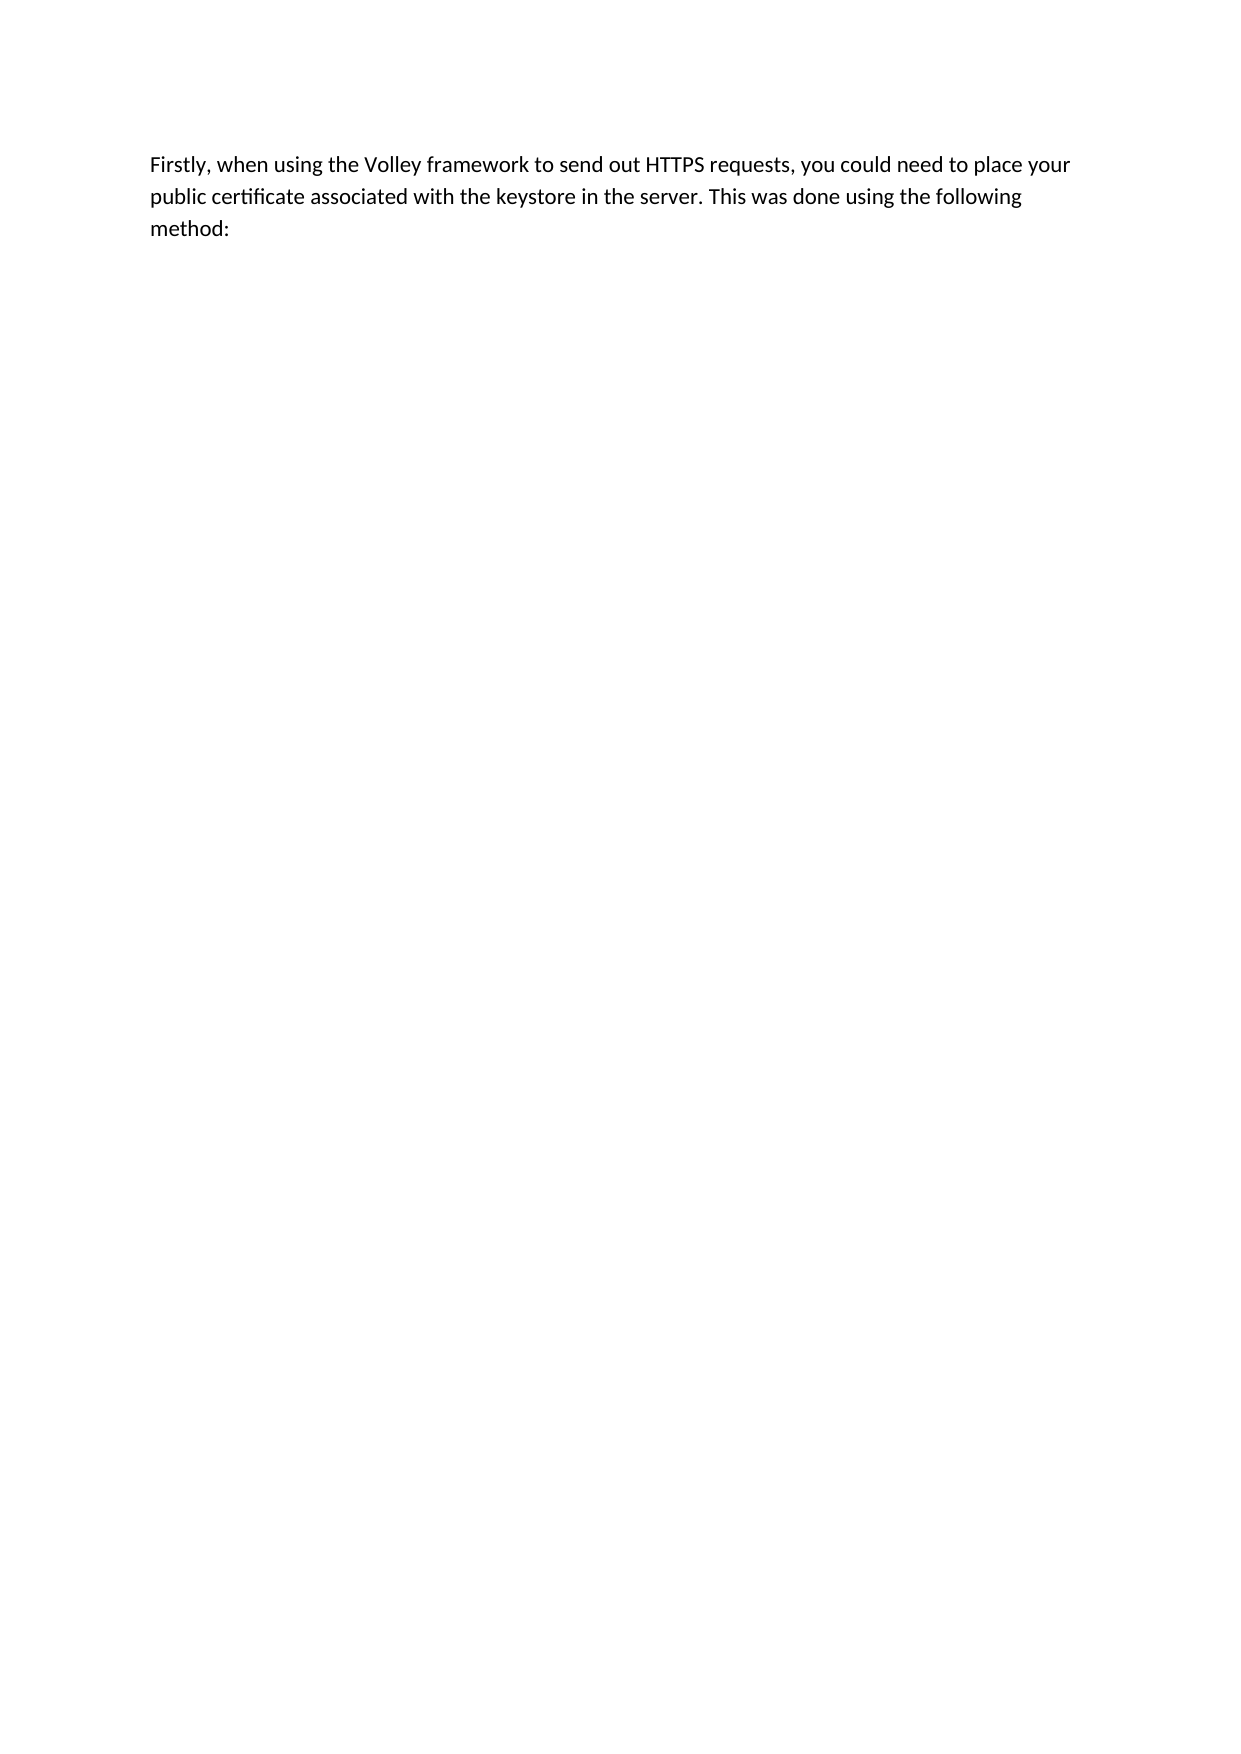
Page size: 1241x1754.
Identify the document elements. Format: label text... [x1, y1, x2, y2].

text Firstly, when using the Volley framework to send out HTTPS requests, you could need to place your public certificate associated with the keystore in the server. This was done using the following method: [150, 150, 1090, 242]
